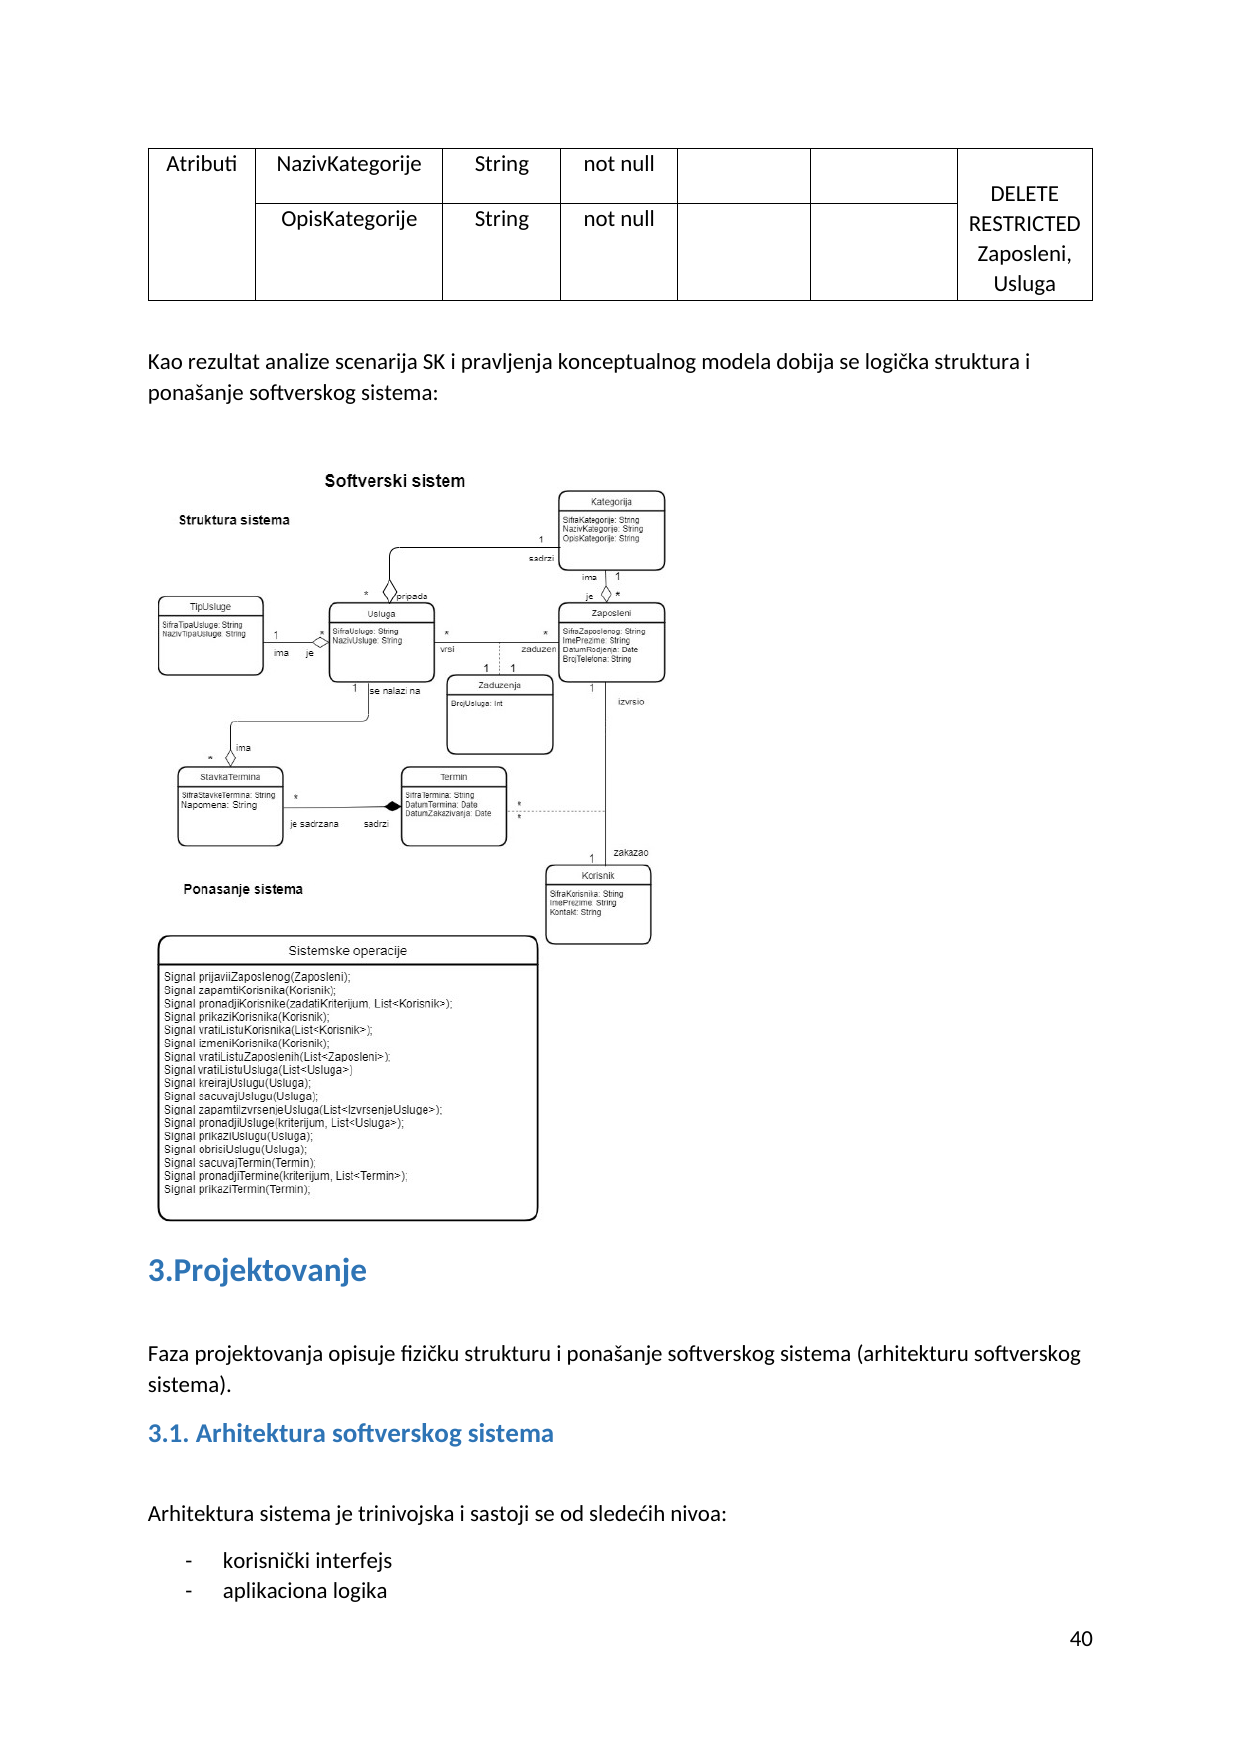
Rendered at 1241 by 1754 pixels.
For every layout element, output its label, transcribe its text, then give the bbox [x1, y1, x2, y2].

table_cell String [443, 149, 560, 203]
picture [147, 471, 667, 1222]
table_cell not null [561, 149, 677, 203]
list aplikaciona logika [185, 1576, 1093, 1604]
table_cell [811, 204, 957, 299]
table_cell [678, 149, 810, 203]
subtitle 3.Projektovanje [148, 1249, 1093, 1289]
table_cell String [443, 204, 560, 299]
table_cell not null [561, 204, 677, 299]
list korisnički interfejs [185, 1546, 1093, 1574]
text Kao rezultat analize scenarija SK i pravljenja konceptualnog modela dobija se logička struktura i ponašanje softverskog sistema: [148, 347, 1093, 406]
text Arhitektura sistema je trinivojska i sastoji se od sledećih nivoa: [148, 1499, 1093, 1527]
table_cell [811, 149, 957, 203]
text Faza projektovanja opisuje fizičku strukturu i ponašanje softverskog sistema (arhitekturu softverskog sistema). [148, 1339, 1093, 1398]
table_cell [678, 204, 810, 299]
table_cell OpisKategorije [256, 204, 442, 299]
subtitle 3.1. Arhitektura softverskog sistema [148, 1417, 1093, 1449]
table_cell NazivKategorije [256, 149, 442, 203]
